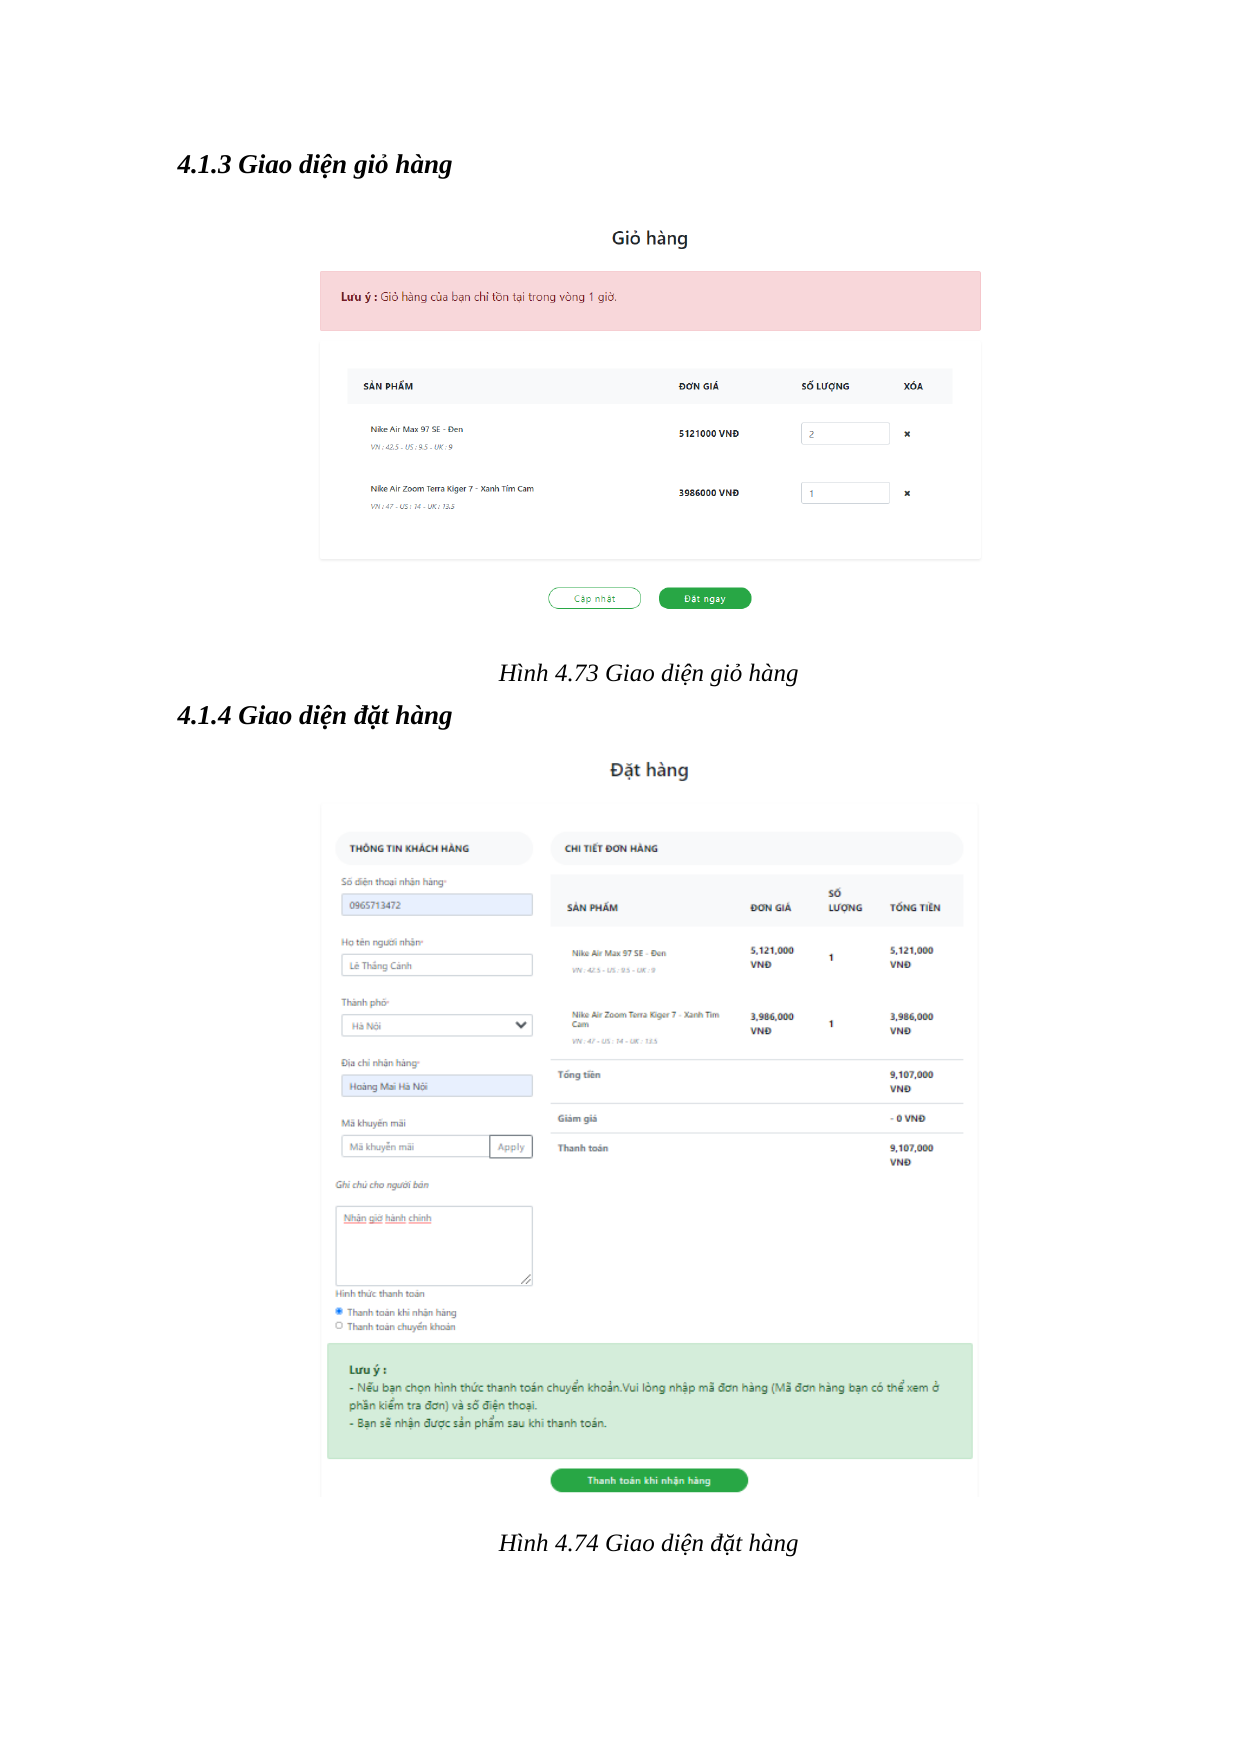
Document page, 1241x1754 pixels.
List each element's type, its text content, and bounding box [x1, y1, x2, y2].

subtitle Giao diện giỏ hàng [177, 148, 1122, 179]
picture [215, 203, 1084, 626]
picture [241, 755, 1058, 1497]
subtitle Giao diện đặt hàng [177, 699, 1122, 731]
